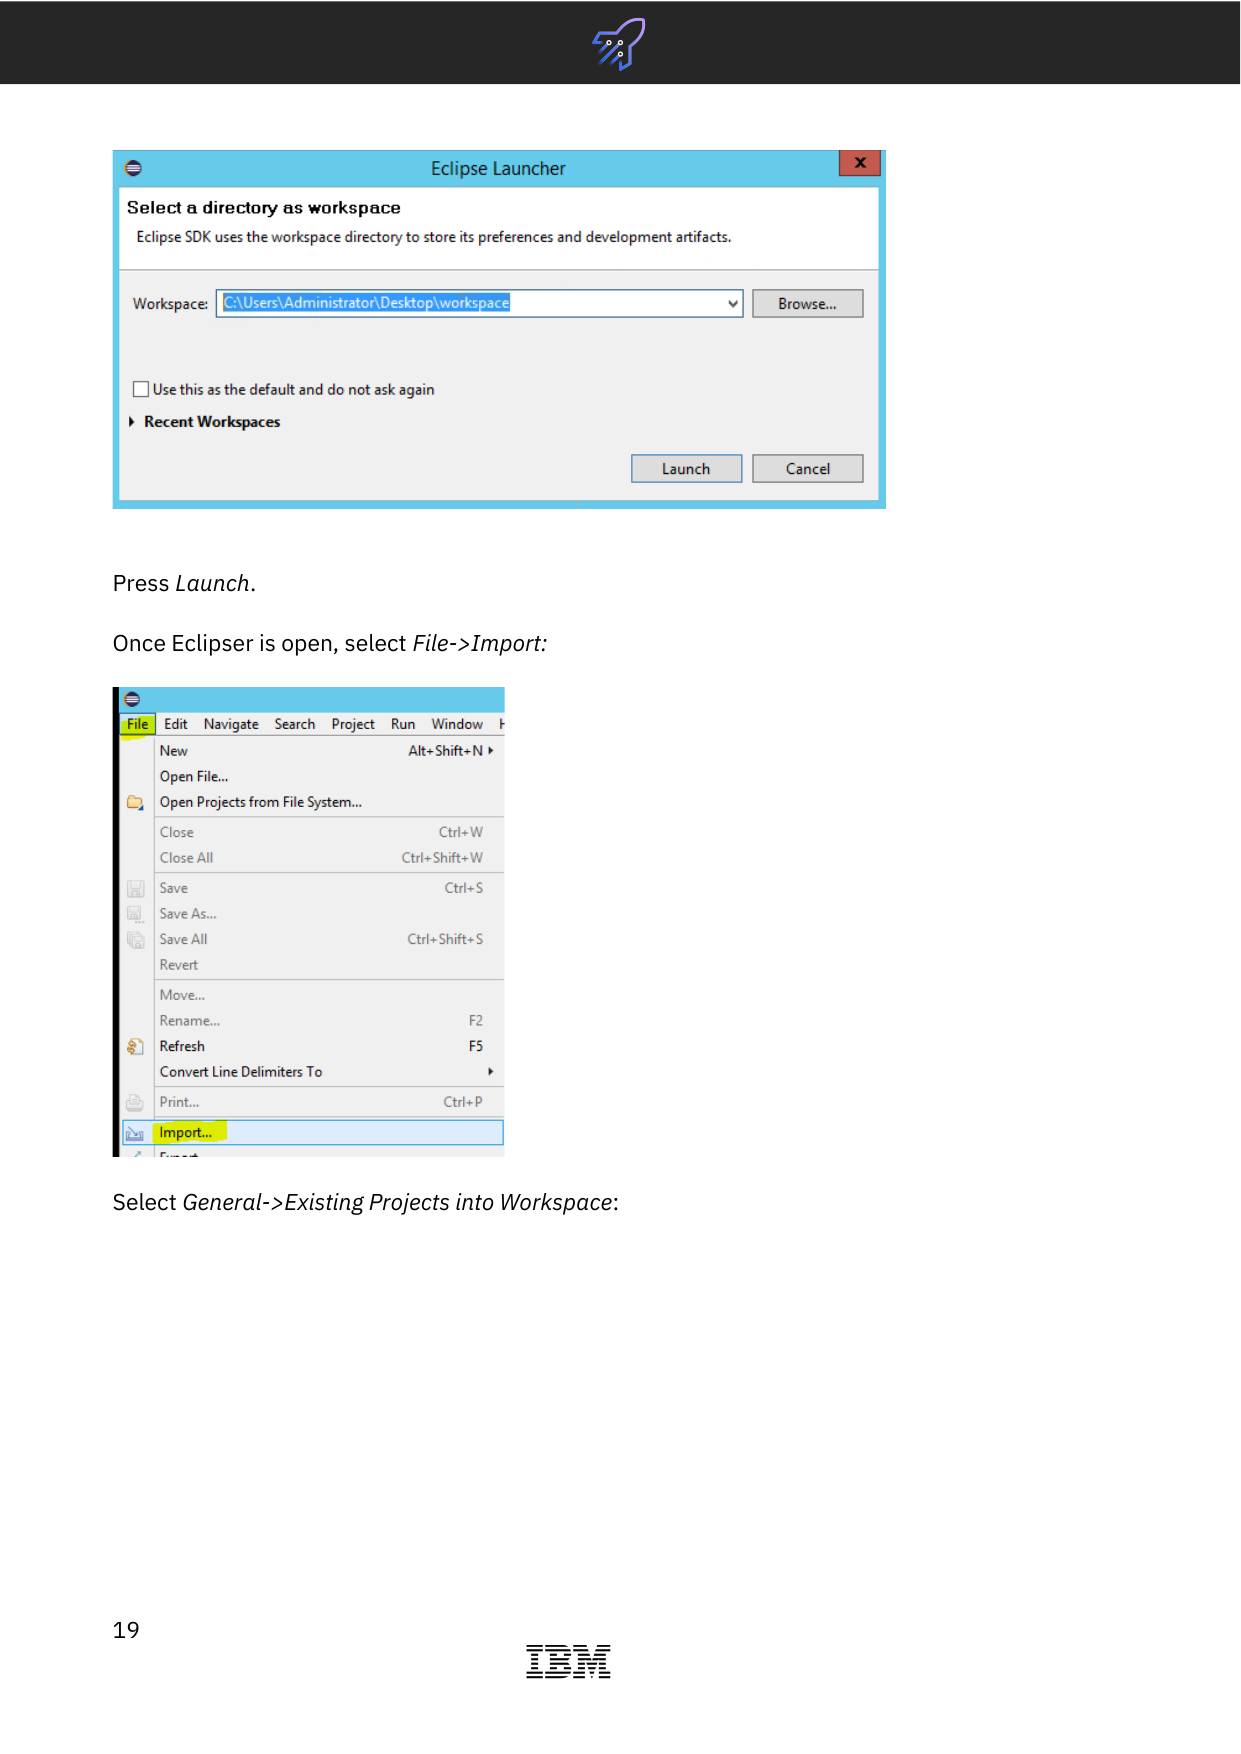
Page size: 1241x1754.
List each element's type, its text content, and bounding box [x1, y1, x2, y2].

text Once Eclipser is open, select File->Import: [112, 627, 1128, 657]
text Press Launch. [112, 568, 1128, 598]
text Select General->Existing Projects into Workspace: [112, 1187, 1128, 1217]
picture [112, 150, 886, 509]
picture [588, 14, 649, 75]
picture [112, 687, 505, 1157]
picture [526, 1645, 611, 1679]
